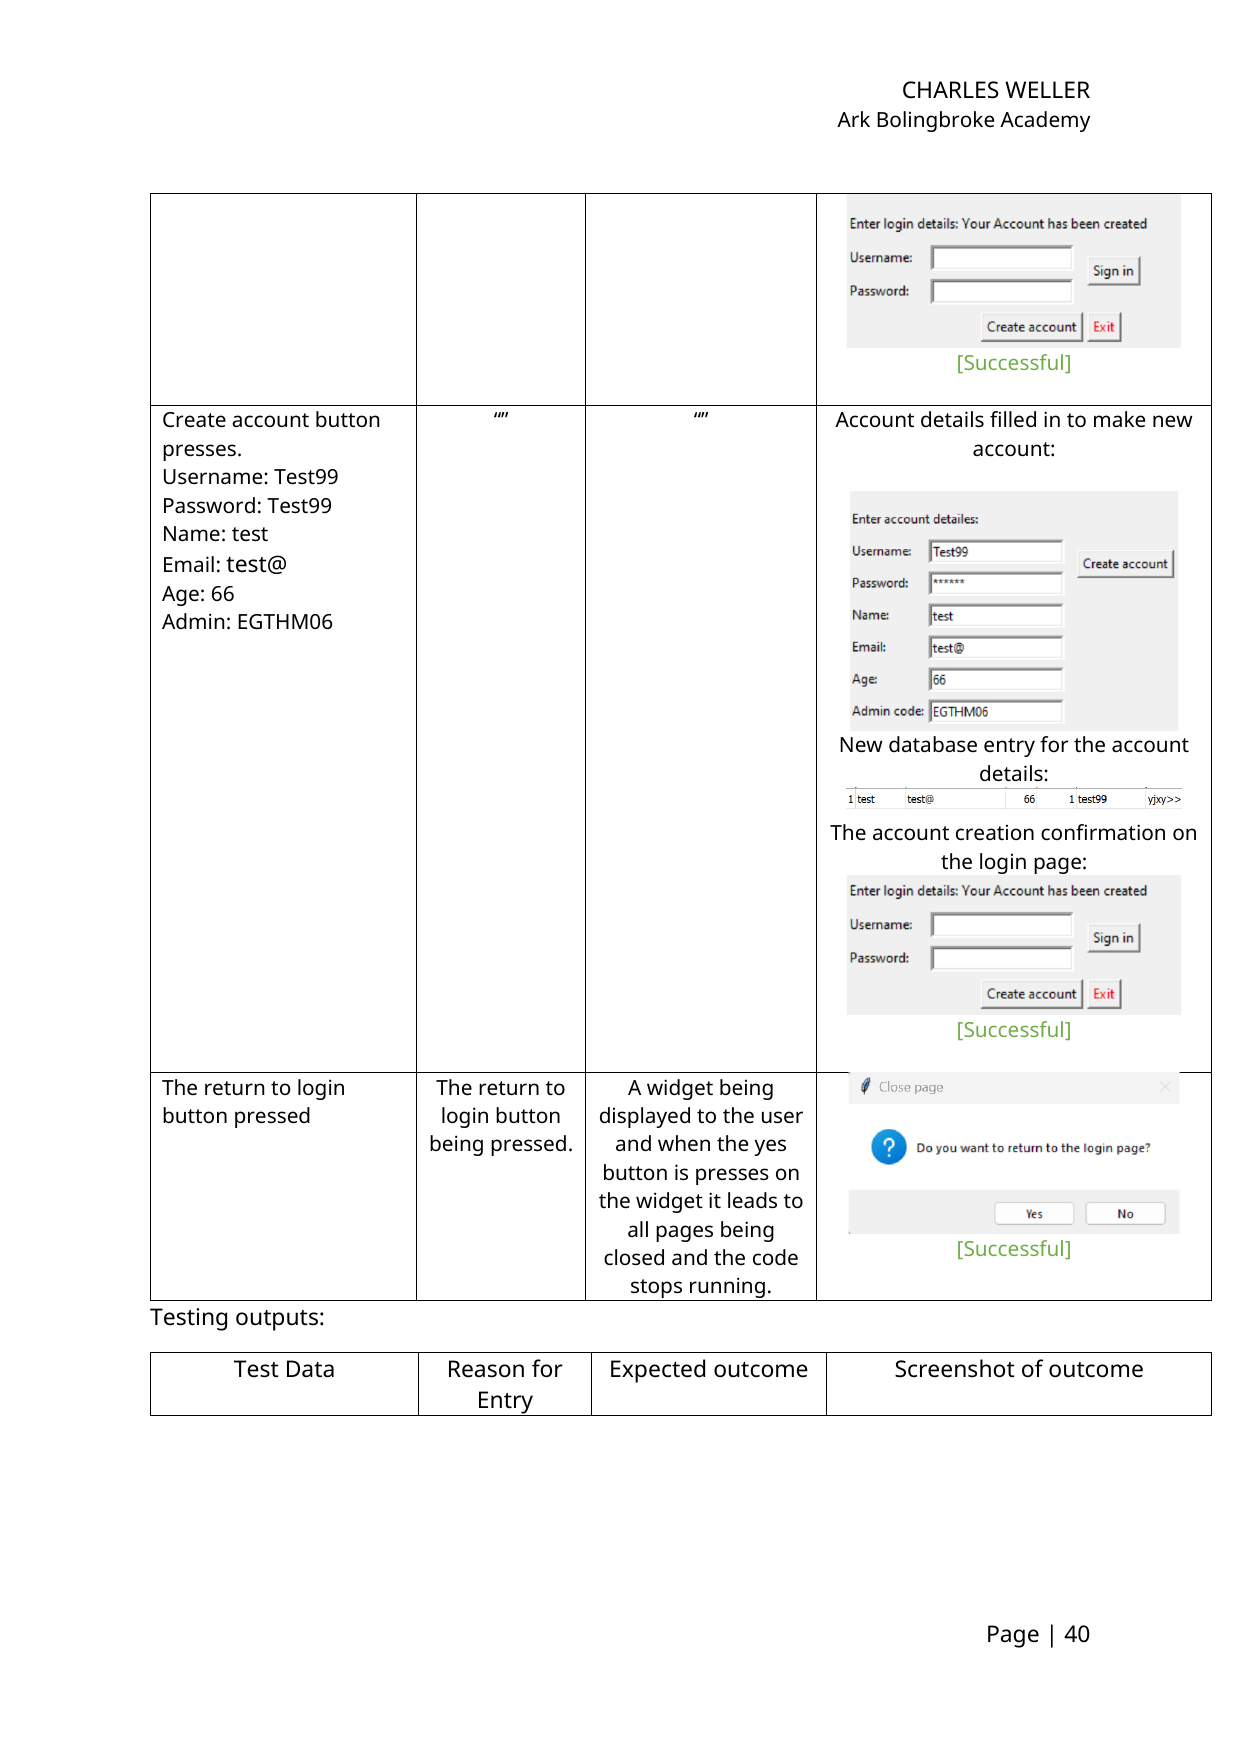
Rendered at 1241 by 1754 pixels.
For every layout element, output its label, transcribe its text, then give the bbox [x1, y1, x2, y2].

table_header Test Data [151, 1353, 418, 1415]
table_header Screenshot of outcome [827, 1353, 1211, 1415]
table_cell “” [417, 406, 585, 1072]
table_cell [817, 194, 1211, 404]
picture [846, 875, 1182, 1015]
table_cell [Successful] [817, 1073, 1211, 1300]
table_header Reason for Entry [419, 1353, 591, 1415]
picture [846, 194, 1182, 348]
table_cell Create account button presses. Username: Test99 Password: Test99 Name: test Email: test@ Age: 66 Admin: EGTHM06 [151, 406, 416, 1072]
table_cell The return to login button being pressed. [417, 1073, 585, 1300]
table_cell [417, 194, 585, 404]
text Testing outputs: [150, 1301, 1090, 1332]
table_cell The return to login button pressed [151, 1073, 416, 1300]
picture [850, 491, 1179, 731]
picture [846, 787, 1183, 809]
table_header Expected outcome [592, 1353, 826, 1415]
picture [848, 1072, 1180, 1234]
table_cell A widget being displayed to the user and when the yes button is presses on the widget it leads to all pages being closed and the code stops running. [586, 1073, 816, 1300]
table_cell “” [586, 406, 816, 1072]
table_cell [586, 194, 816, 404]
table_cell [151, 194, 416, 404]
